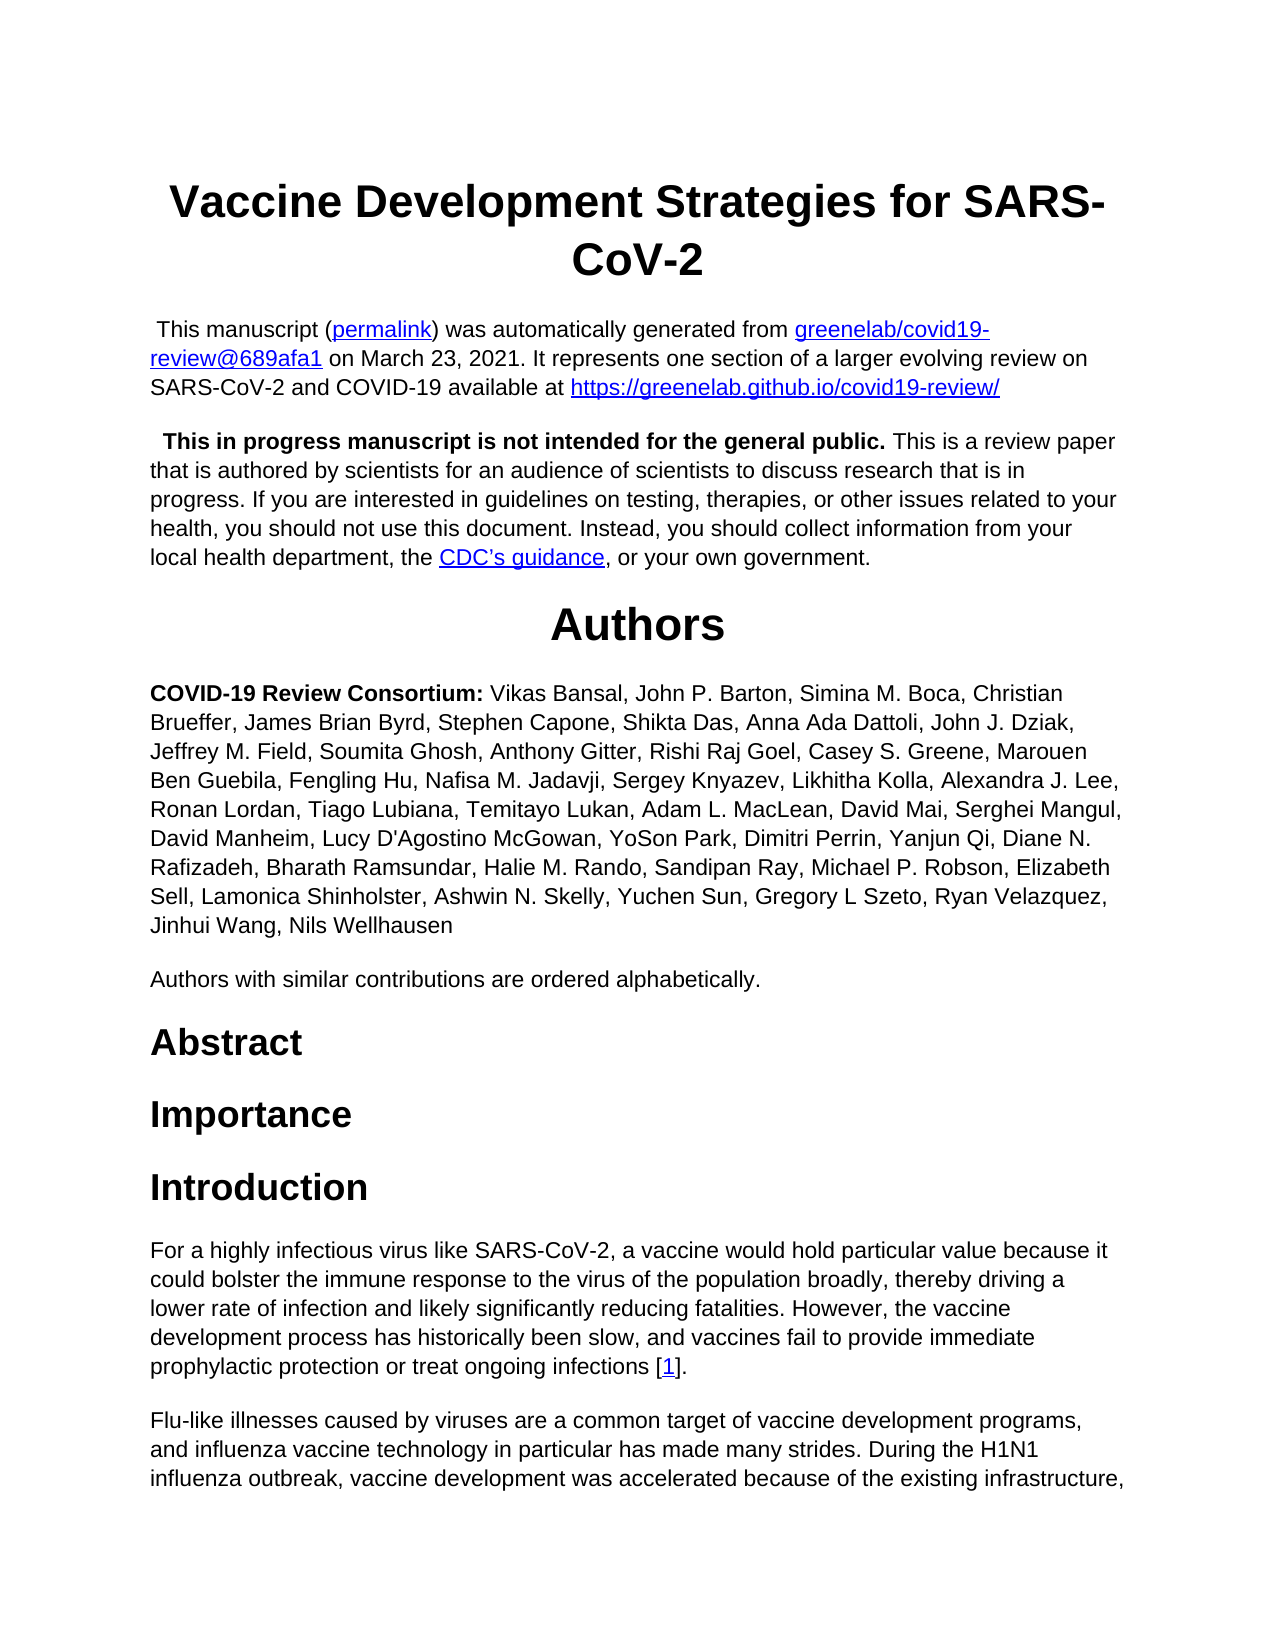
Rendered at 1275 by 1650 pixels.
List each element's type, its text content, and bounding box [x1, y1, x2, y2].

subtitle Abstract [150, 1020, 1125, 1063]
text Authors with similar contributions are ordered alphabetically. [150, 966, 1125, 992]
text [150, 1407, 1125, 1491]
subtitle Introduction [150, 1165, 1125, 1208]
text This manuscript (permalink) was automatically generated from greenelab/covid19-review@689afa1 on March 23, 2021. It represents one section of a larger evolving review on SARS-CoV-2 and COVID-19 available at https://greenelab.github.io/covid19-review/ [150, 316, 1125, 400]
text For a highly infectious virus like SARS-CoV-2, a vaccine would hold particular value because it could bolster the immune response to the virus of the population broadly, thereby driving a lower rate of infection and likely significantly reducing fatalities. However, the vaccine development process has historically been slow, and vaccines fail to provide immediate prophylactic protection or treat ongoing infections [1]. [150, 1237, 1125, 1379]
text COVID-19 Review Consortium: Vikas Bansal, John P. Barton, Simina M. Boca, Christian Brueffer, James Brian Byrd, Stephen Capone, Shikta Das, Anna Ada Dattoli, John J. Dziak, Jeffrey M. Field, Soumita Ghosh, Anthony Gitter, Rishi Raj Goel, Casey S. Greene, Marouen Ben Guebila, Fengling Hu, Nafisa M. Jadavji, Sergey Knyazev, Likhitha Kolla, Alexandra J. Lee, Ronan Lordan, Tiago Lubiana, Temitayo Lukan, Adam L. MacLean, David Mai, Serghei Mangul, David Manheim, Lucy D'Agostino McGowan, YoSon Park, Dimitri Perrin, Yanjun Qi, Diane N. Rafizadeh, Bharath Ramsundar, Halie M. Rando, Sandipan Ray, Michael P. Robson, Elizabeth Sell, Lamonica Shinholster, Ashwin N. Skelly, Yuchen Sun, Gregory L Szeto, Ryan Velazquez, Jinhui Wang, Nils Wellhausen [150, 680, 1125, 938]
subtitle Importance [150, 1092, 1125, 1136]
text This in progress manuscript is not intended for the general public. This is a review paper that is authored by scientists for an audience of scientists to discuss research that is in progress. If you are interested in guidelines on testing, therapies, or other issues related to your health, you should not use this document. Instead, you should collect information from your local health department, the CDC’s guidance, or your own government. [150, 428, 1125, 570]
title Vaccine Development Strategies for SARS-CoV-2 [150, 175, 1125, 286]
subtitle Authors [150, 597, 1125, 650]
